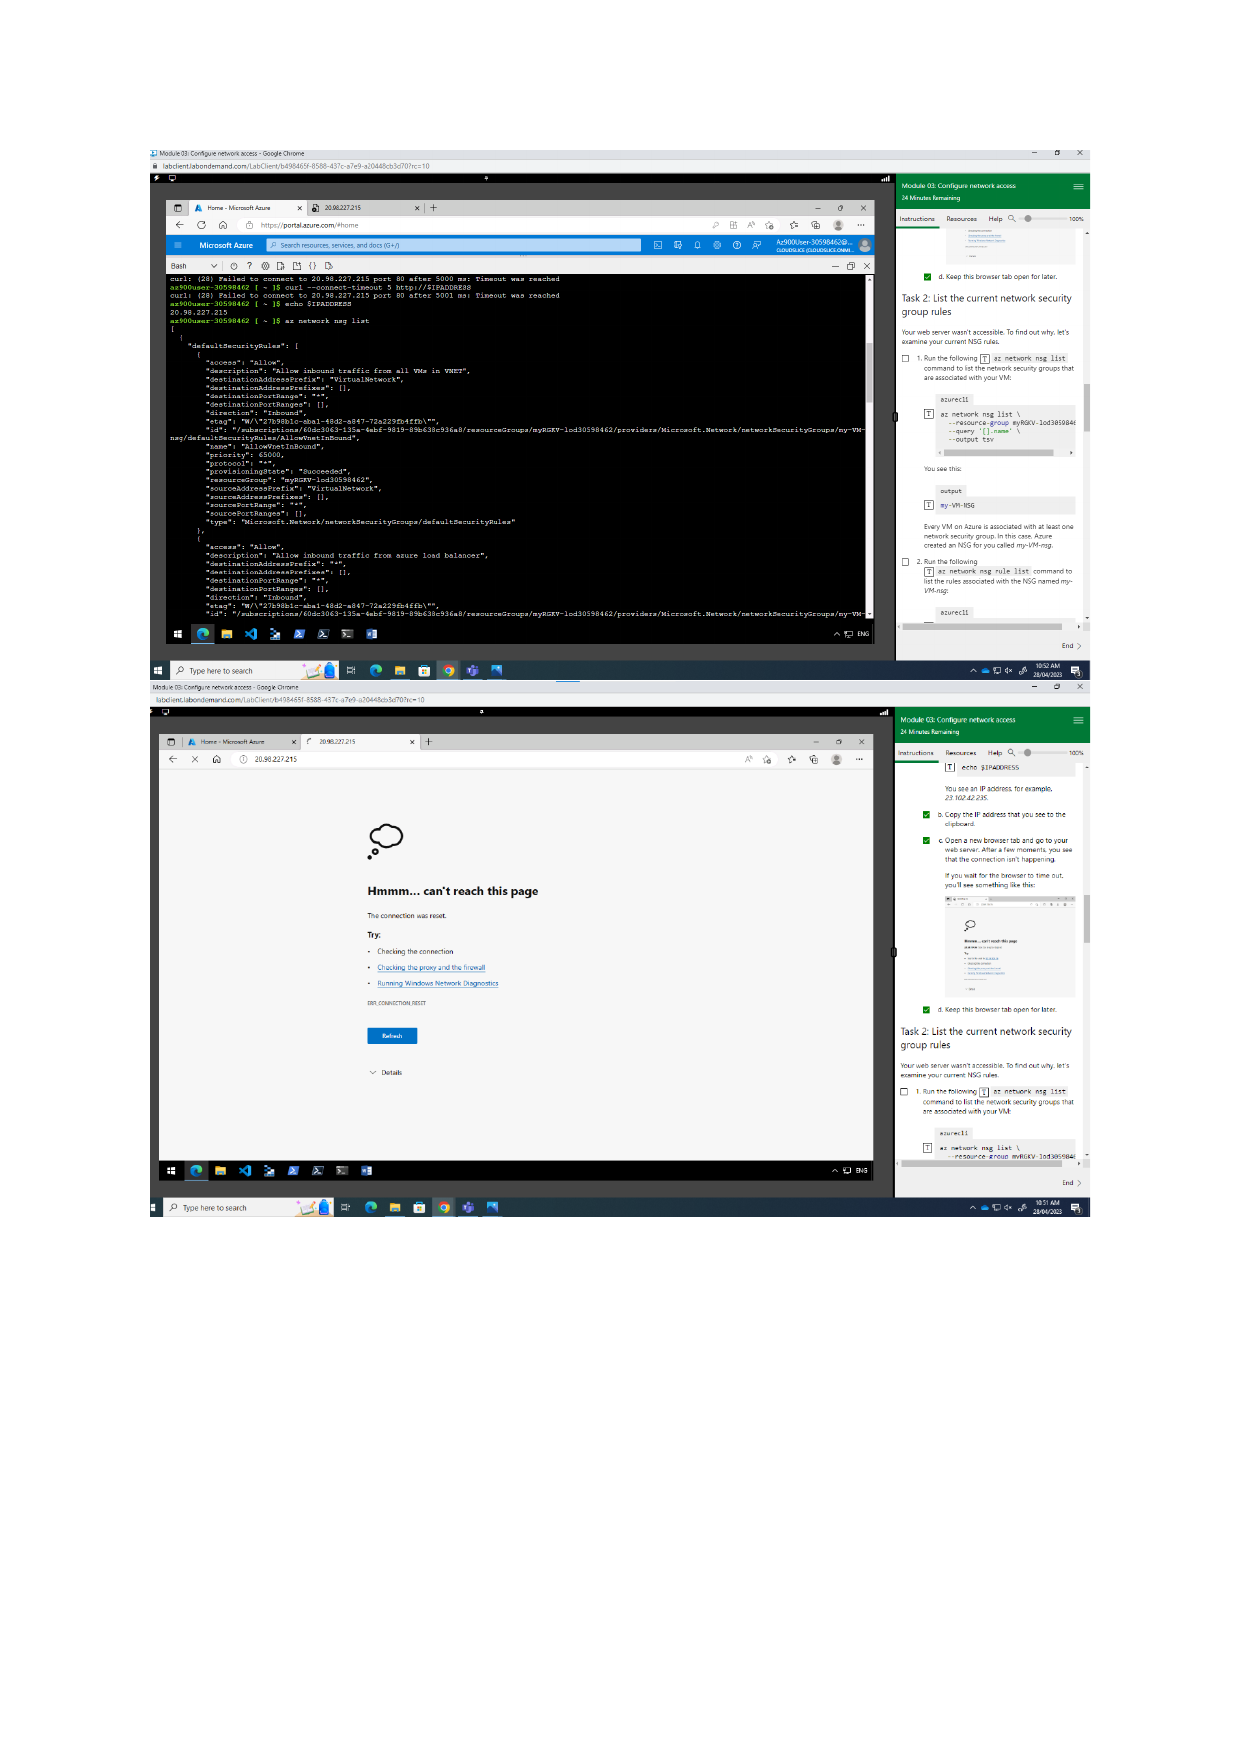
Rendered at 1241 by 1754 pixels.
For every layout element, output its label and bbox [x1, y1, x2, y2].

picture [150, 150, 1091, 680]
picture [150, 681, 1091, 1217]
